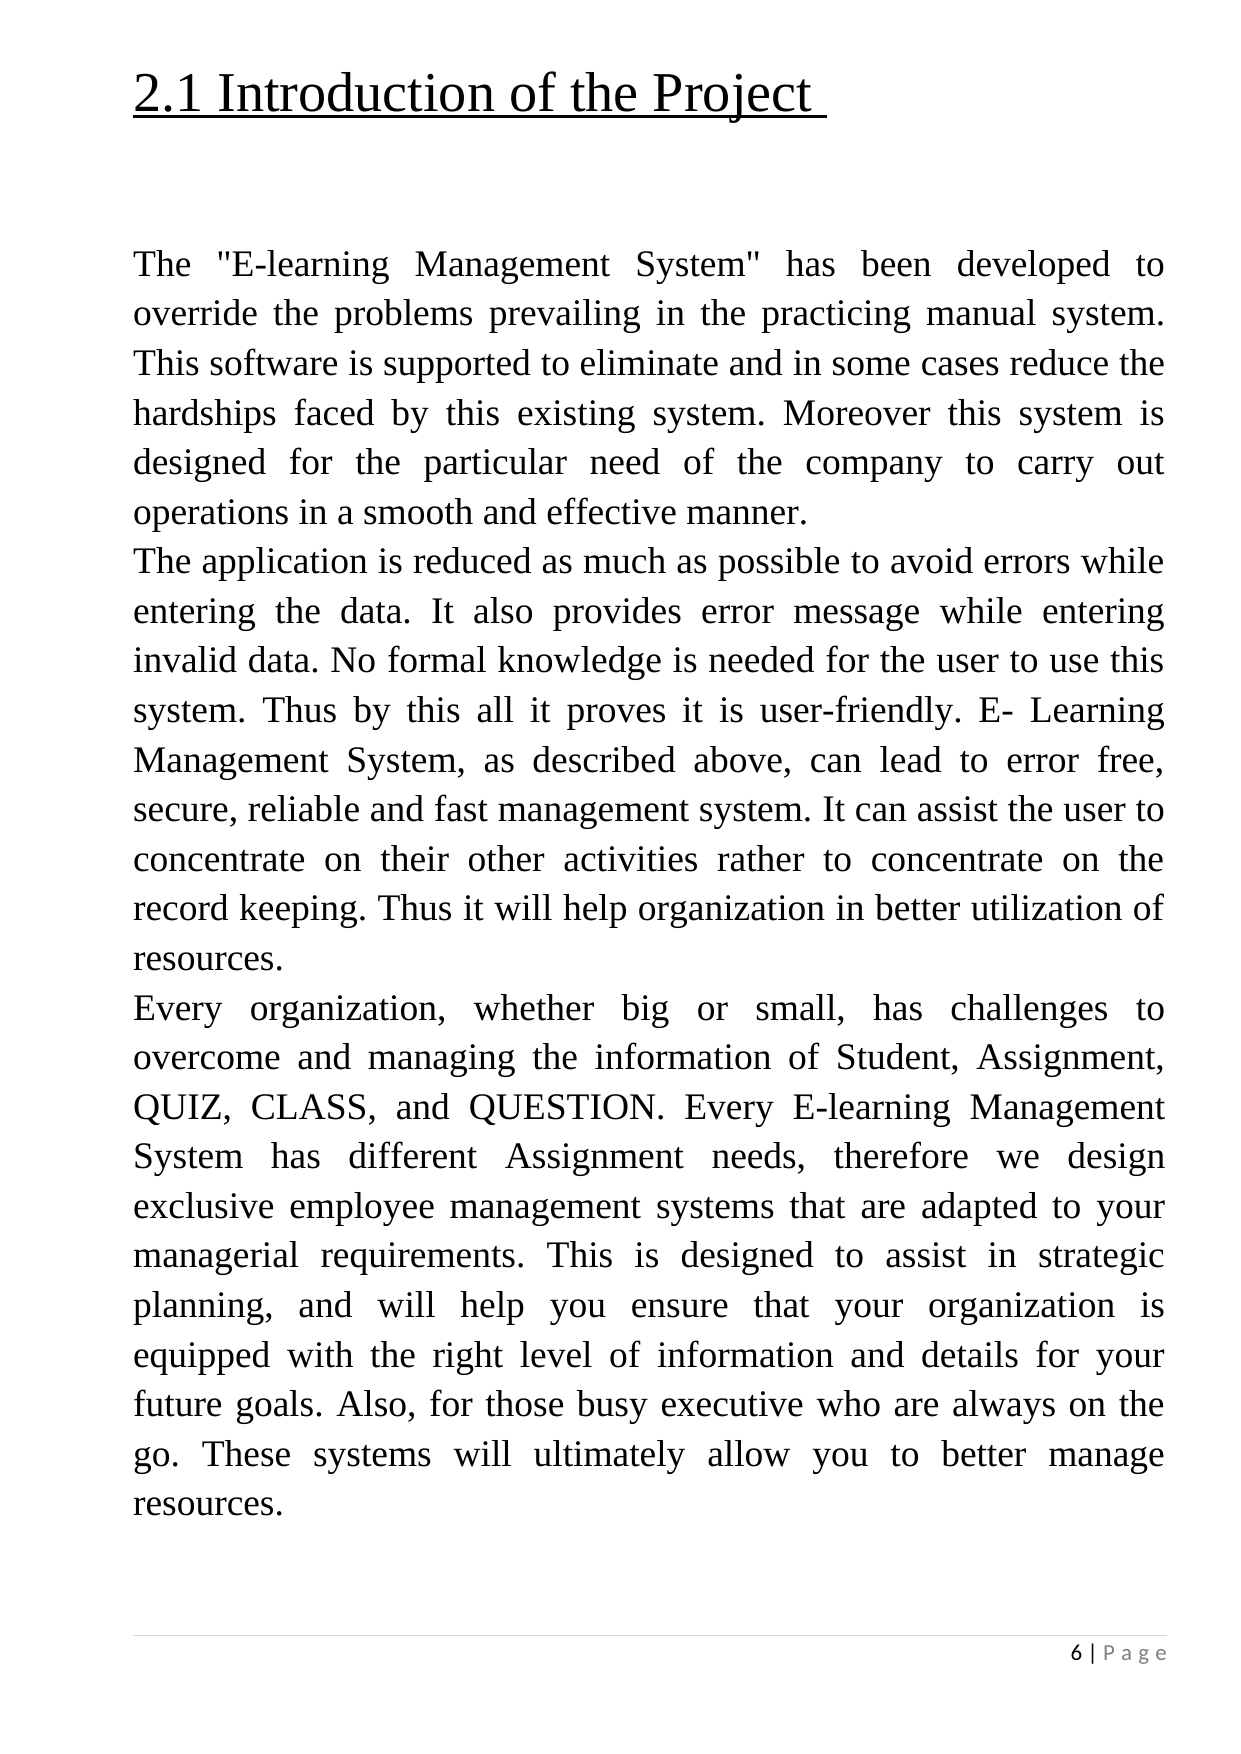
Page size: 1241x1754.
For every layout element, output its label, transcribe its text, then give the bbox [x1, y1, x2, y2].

text The "E-learning Management System" has been developed to override the problems prevailing in the practicing manual system. This software is supported to eliminate and in some cases reduce the hardships faced by this existing system. Moreover this system is designed for the particular need of the company to carry out operations in a smooth and effective manner. [133, 241, 1167, 532]
text 2.1 Introduction of the Project [133, 59, 1167, 124]
text The application is reduced as much as possible to avoid errors while entering the data. It also provides error message while entering invalid data. No formal knowledge is needed for the user to use this system. Thus by this all it proves it is user-friendly. E- Learning Management System, as described above, can lead to error free, secure, reliable and fast management system. It can assist the user to concentrate on their other activities rather to concentrate on the record keeping. Thus it will help organization in better utilization of resources. [133, 539, 1167, 978]
text Every organization, whether big or small, has challenges to overcome and managing the information of Student, Assignment, QUIZ, CLASS, and QUESTION. Every E-learning Management System has different Assignment needs, therefore we design exclusive employee management systems that are adapted to your managerial requirements. This is designed to assist in strategic planning, and will help you ensure that your organization is equipped with the right level of information and details for your future goals. Also, for those busy executive who are always on the go. These systems will ultimately allow you to better manage resources. [133, 985, 1167, 1524]
